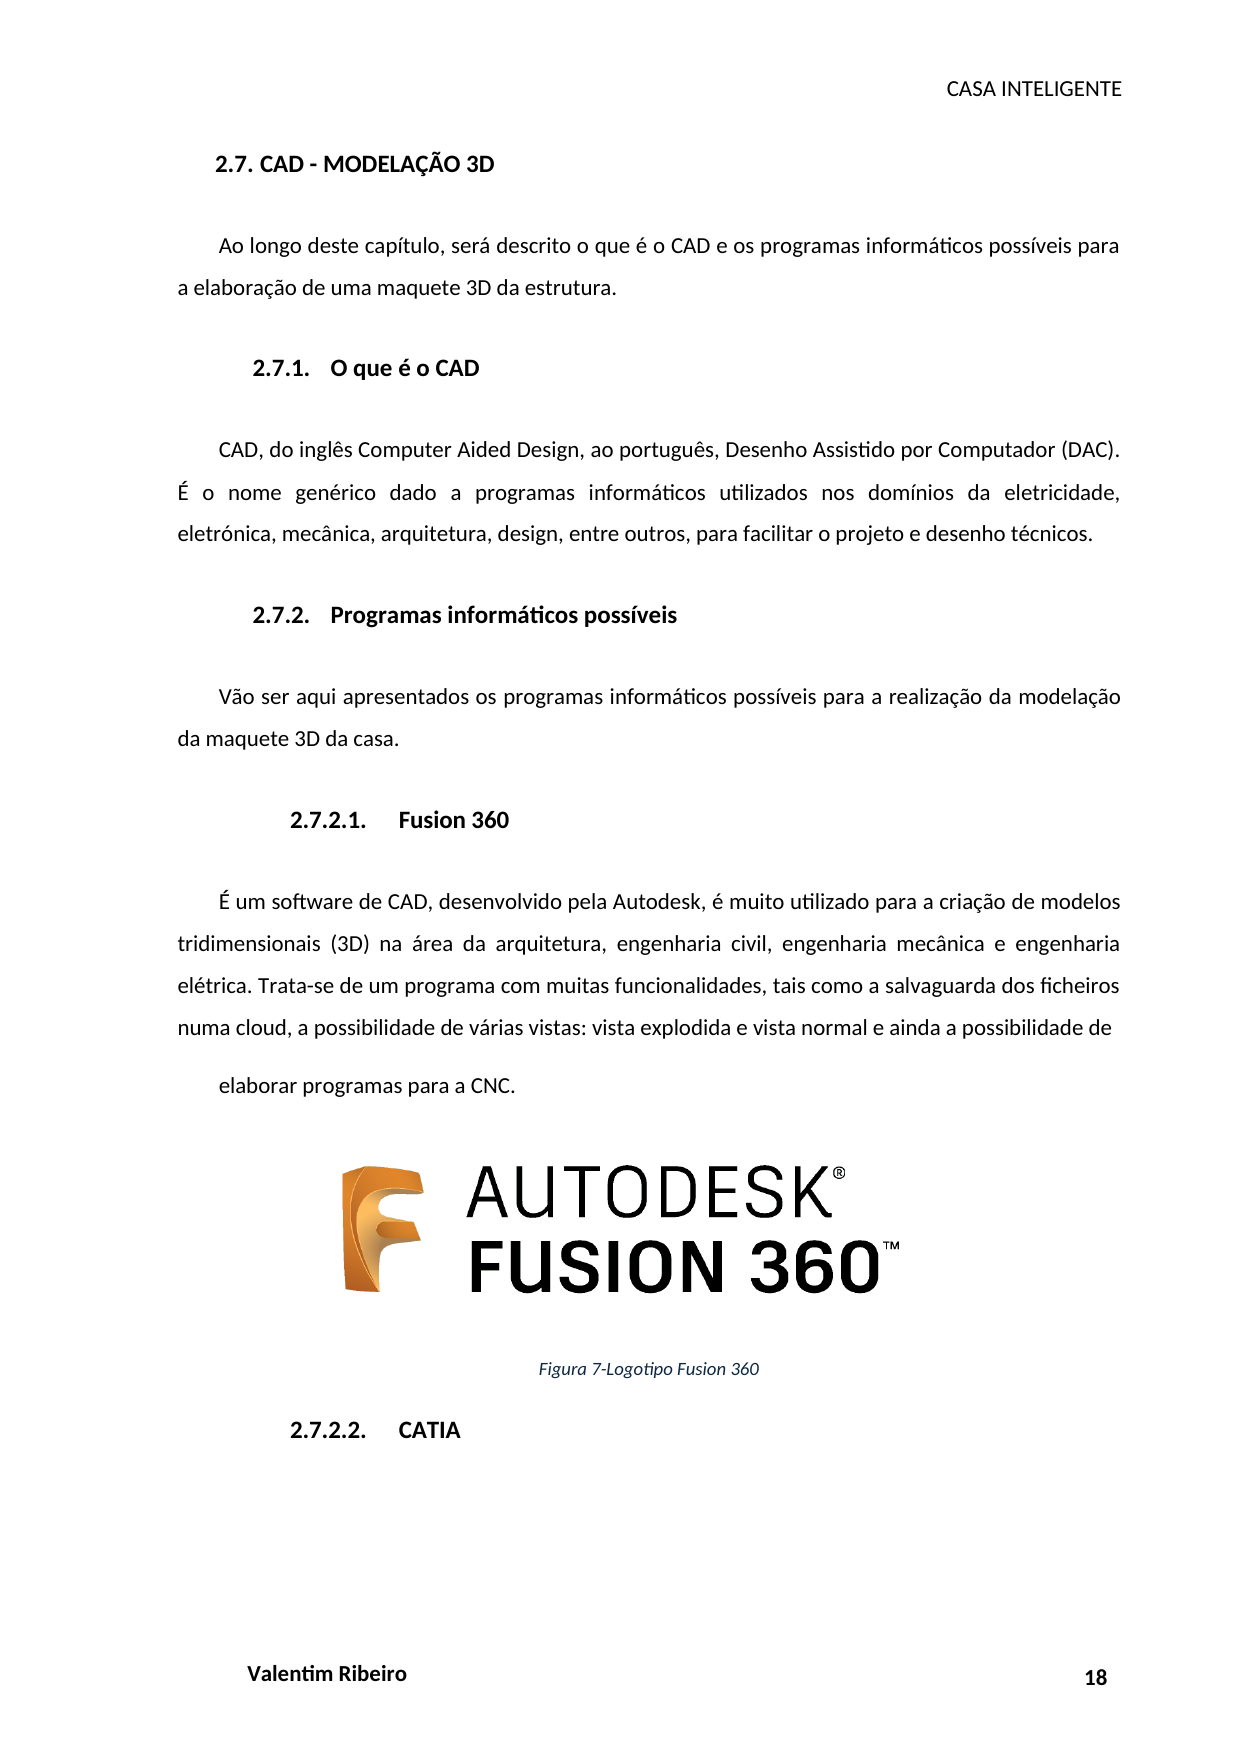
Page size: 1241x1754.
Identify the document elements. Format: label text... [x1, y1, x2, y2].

text Ao longo deste capítulo, será descrito o que é o CAD e os programas informáticos possíveis para a elaboração de uma maquete 3D da estrutura. [177, 231, 1122, 301]
text Fusion 360 [290, 804, 1122, 834]
text CAD, do inglês Computer Aided Design, ao português, Desenho Assistido por Computador (DAC). É o nome genérico dado a programas informáticos utilizados nos domínios da eletricidade, eletrónica, mecânica, arquitetura, design, entre outros, para facilitar o projeto e desenho técnicos. [177, 436, 1122, 548]
text Vão ser aqui apresentados os programas informáticos possíveis para a realização da modelação da maquete 3D da casa. [177, 682, 1122, 752]
text É um software de CAD, desenvolvido pela Autodesk, é muito utilizado para a criação de modelos tridimensionais (3D) na área da arquitetura, engenharia civil, engenharia mecânica e engenharia elétrica. Trata-se de um programa com muitas funcionalidades, tais como a salvaguarda dos ficheiros numa cloud, a possibilidade de várias vistas: vista explodida e vista normal e ainda a possibilidade de [177, 887, 1122, 1041]
text O que é o CAD [252, 352, 1122, 383]
text CAD - MODELAÇÃO 3D [215, 148, 1122, 178]
text elaborar programas para a CNC. [177, 1072, 1122, 1099]
text Programas informáticos possíveis [252, 599, 1122, 629]
picture [232, 1128, 1067, 1348]
